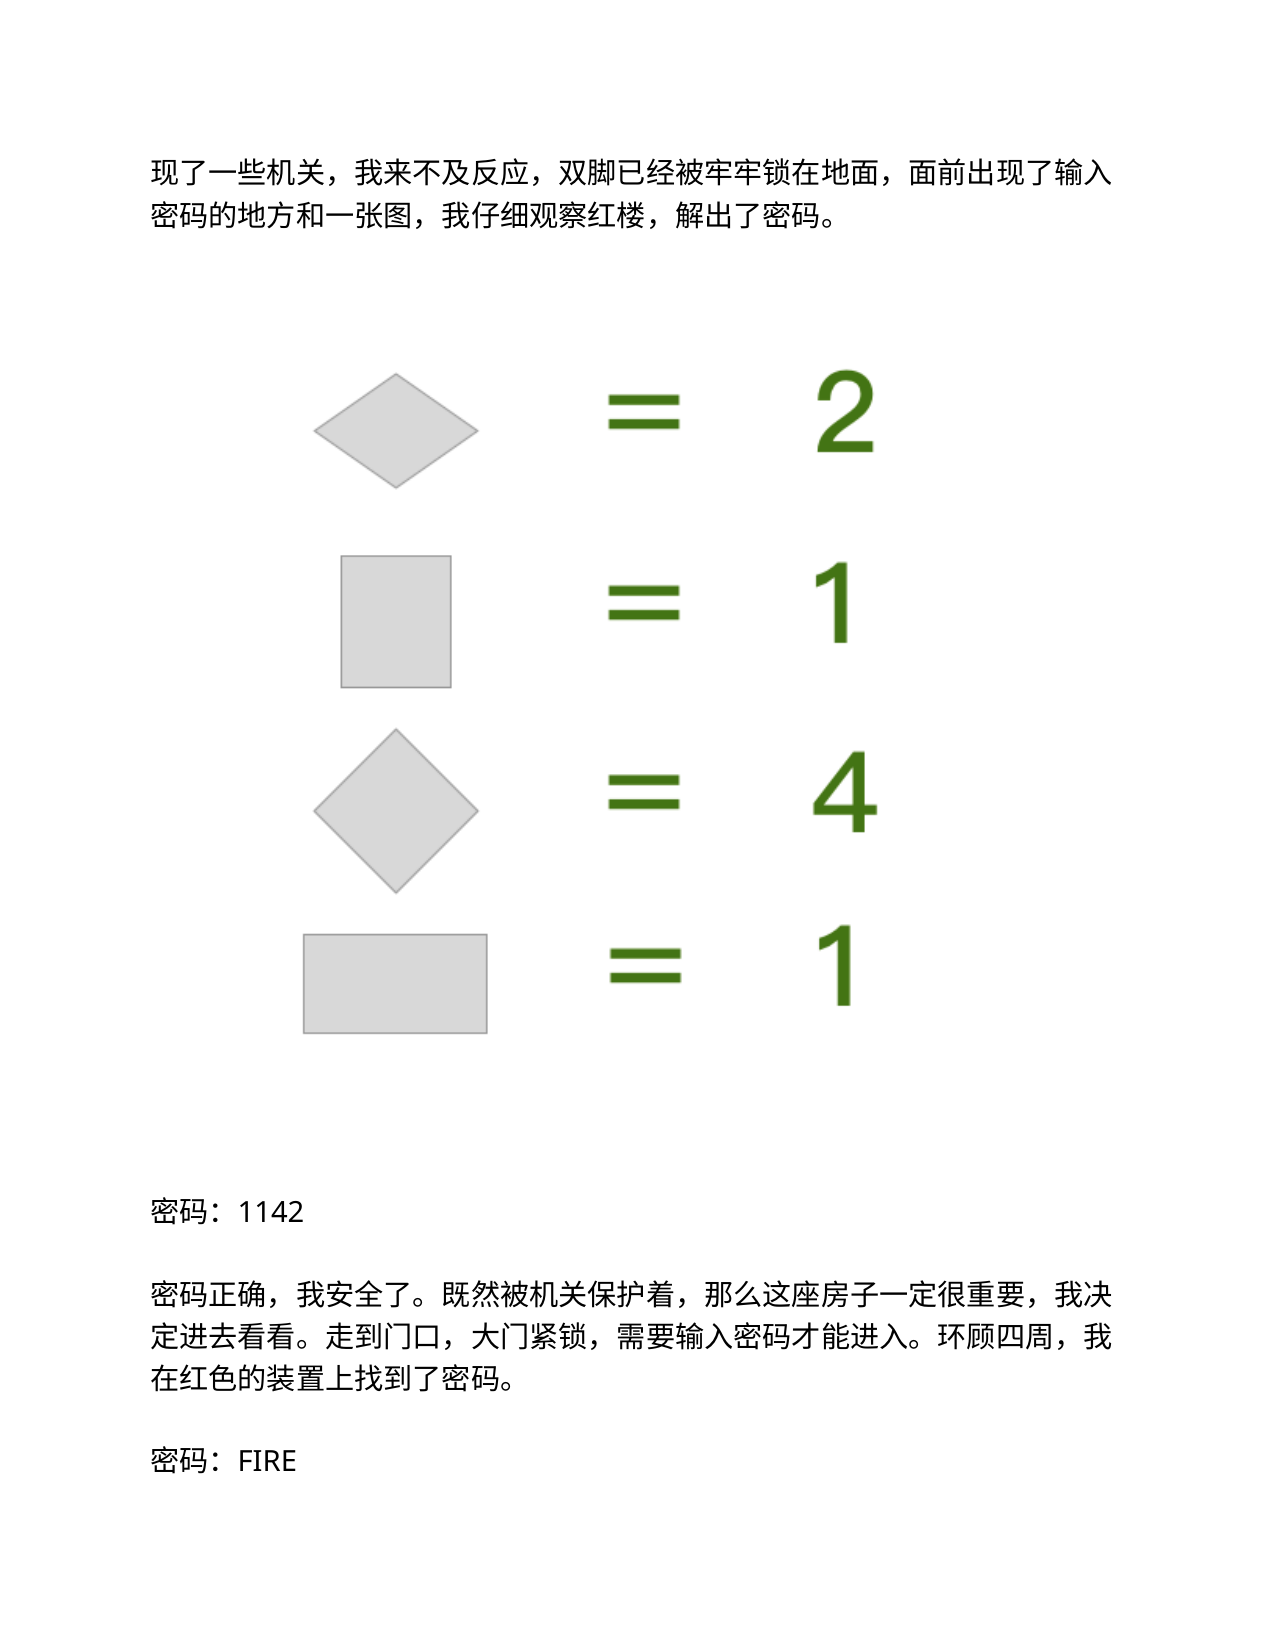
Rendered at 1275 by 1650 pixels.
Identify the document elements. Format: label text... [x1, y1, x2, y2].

text 密码正确，我安全了。既然被机关保护着，那么这座房子一定很重要，我决定进去看看。走到门口，大门紧锁，需要输入密码才能进入。环顾四周，我在红色的装置上找到了密码。 [150, 1271, 1125, 1398]
text 密码：1142 [150, 1189, 1125, 1231]
picture [150, 274, 1025, 1150]
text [150, 150, 1125, 234]
text 密码：FIRE [150, 1438, 1125, 1480]
